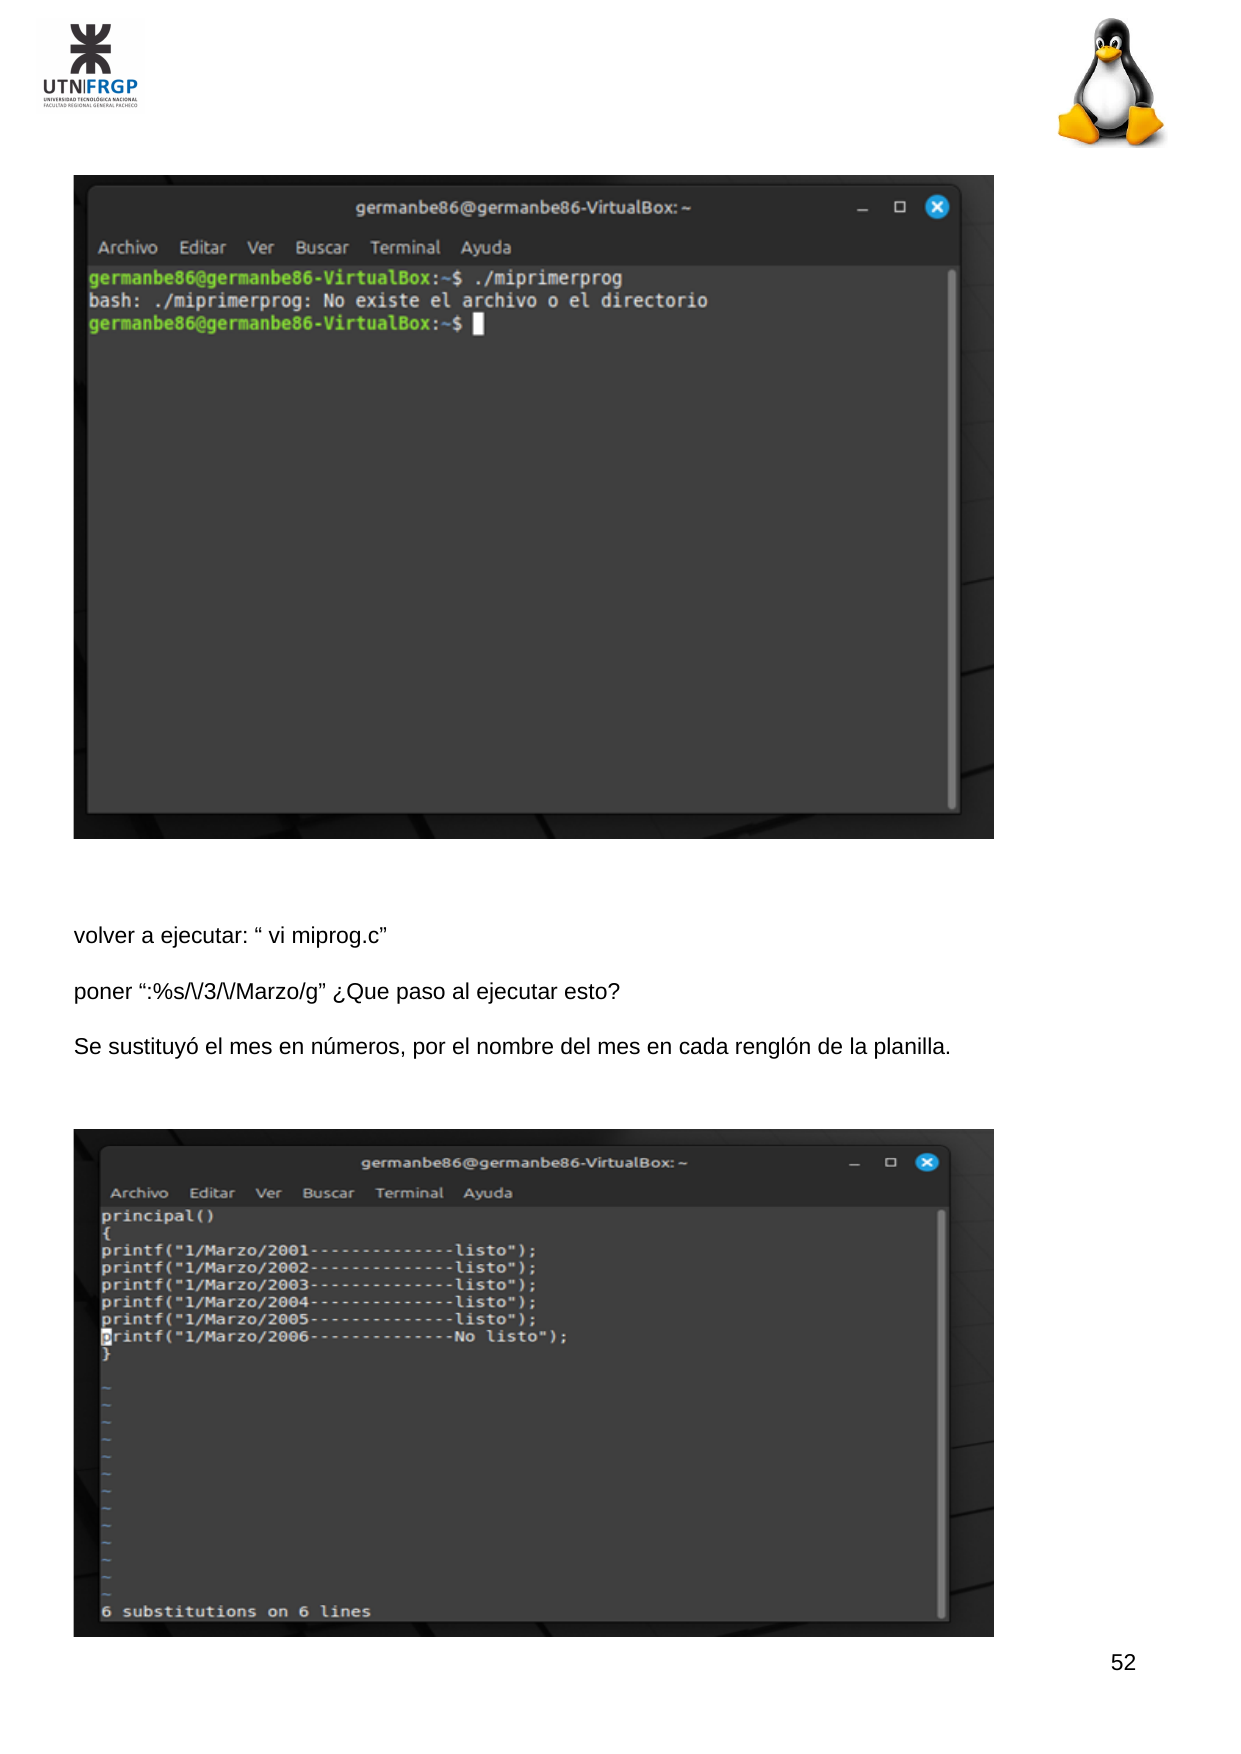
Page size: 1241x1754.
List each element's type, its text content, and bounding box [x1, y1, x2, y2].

picture [73, 175, 994, 839]
picture [1053, 18, 1168, 148]
picture [36, 18, 146, 114]
text Se sustituyó el mes en números, por el nombre del mes en cada renglón de la planilla. [74, 1033, 1136, 1059]
picture [73, 1129, 994, 1637]
text volver a ejecutar: “ vi miprog.c” [74, 922, 1136, 949]
text poner “:%s/\/3/\/Marzo/g” ¿Que paso al ejecutar esto? [74, 978, 1136, 1004]
